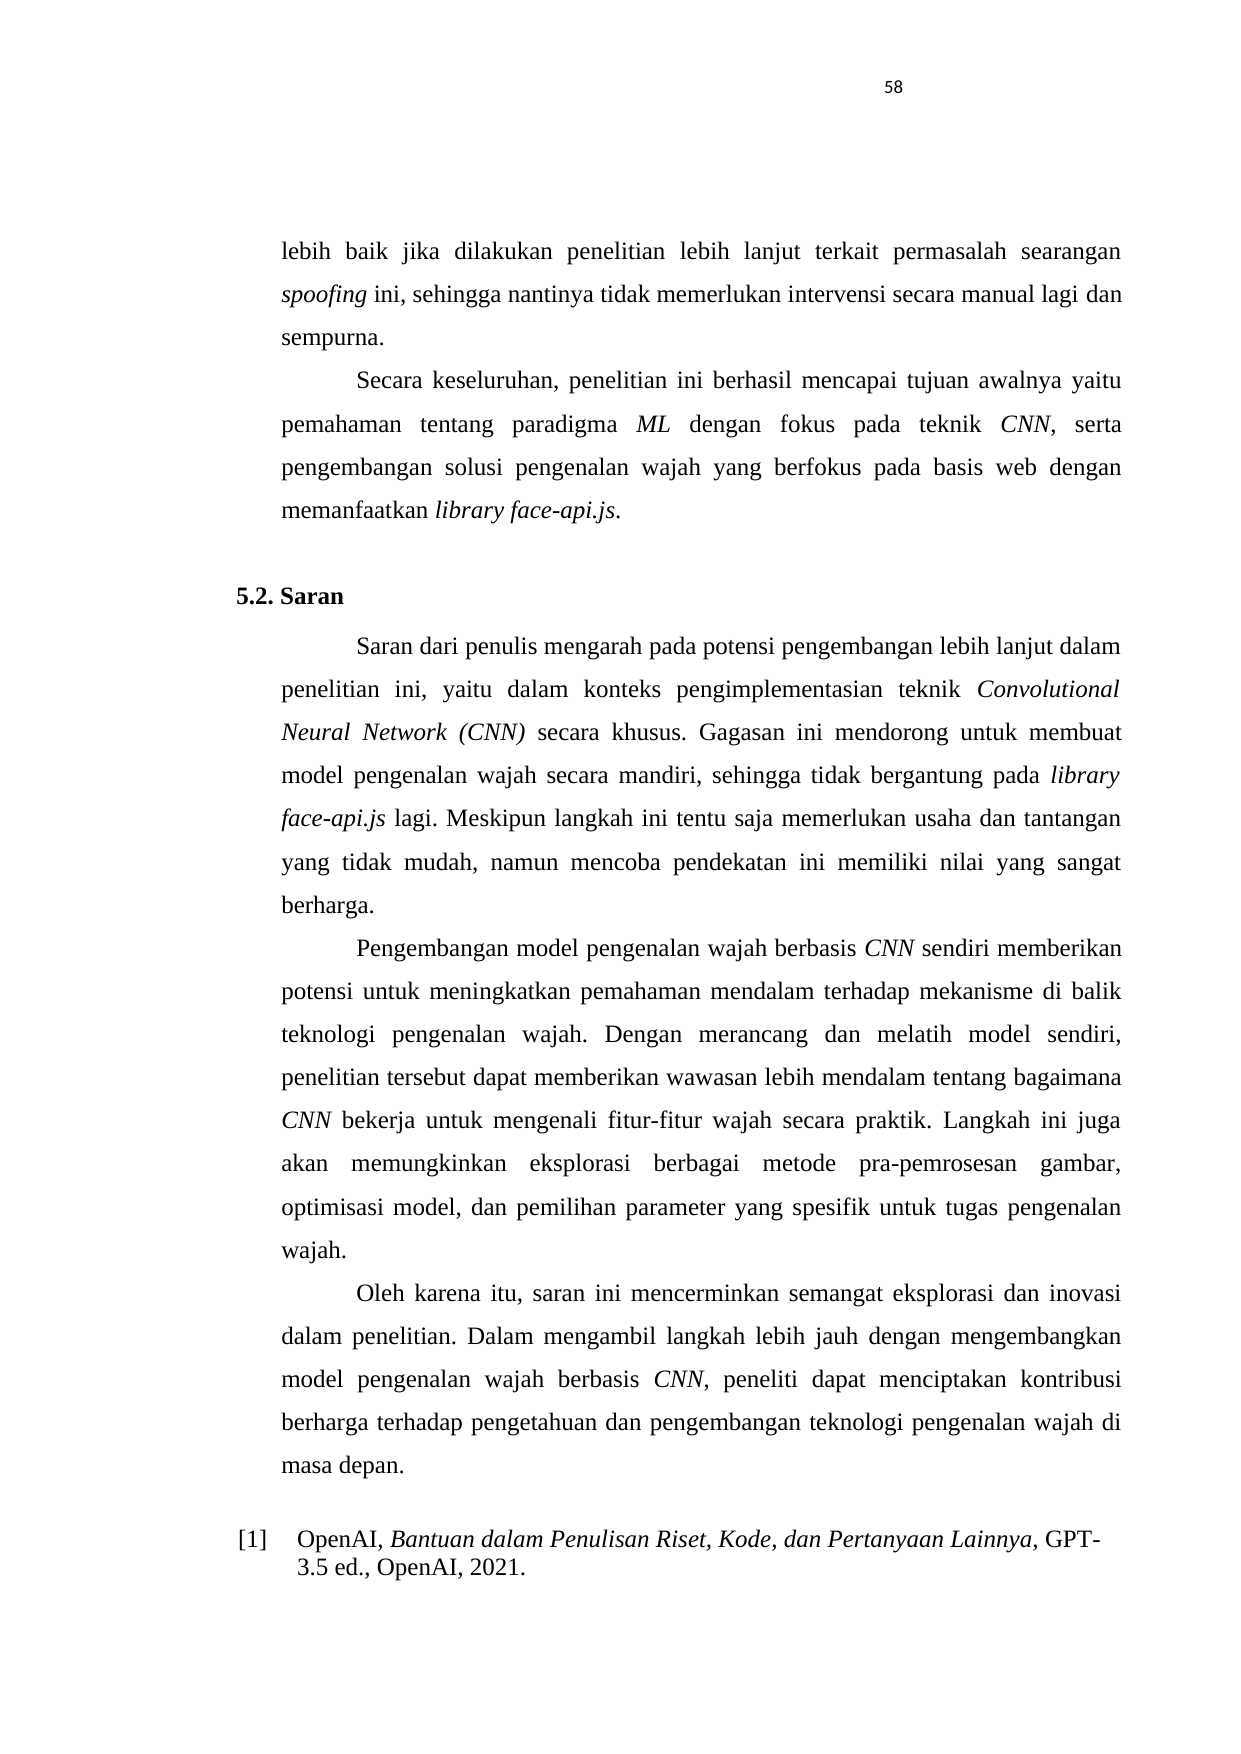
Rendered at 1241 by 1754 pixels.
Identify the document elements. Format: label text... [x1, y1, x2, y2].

table_header [1] [236, 1522, 295, 1583]
table_header OpenAI, Bantuan dalam Penulisan Riset, Kode, dan Pertanyaan Lainnya, GPT-3.5 ed., OpenAI, 2021. [295, 1522, 1122, 1583]
text Pengembangan model pengenalan wajah berbasis CNN sendiri memberikan potensi untuk meningkatkan pemahaman mendalam terhadap mekanisme di balik teknologi pengenalan wajah. Dengan merancang dan melatih model sendiri, penelitian tersebut dapat memberikan wawasan lebih mendalam tentang bagaimana CNN bekerja untuk mengenali fitur-fitur wajah secara praktik. Langkah ini juga akan memungkinkan eksplorasi berbagai metode pra-pemrosesan gambar, optimisasi model, dan pemilihan parameter yang spesifik untuk tugas pengenalan wajah. [281, 933, 1122, 1263]
text Secara keseluruhan, penelitian ini berhasil mencapai tujuan awalnya yaitu pemahaman tentang paradigma ML dengan fokus pada teknik CNN, serta pengembangan solusi pengenalan wajah yang berfokus pada basis web dengan memanfaatkan library face-api.js. [281, 366, 1122, 524]
text Oleh karena itu, saran ini mencerminkan semangat eksplorasi dan inovasi dalam penelitian. Dalam mengambil langkah lebih jauh dengan mengembangkan model pengenalan wajah berbasis CNN, peneliti dapat menciptakan kontribusi berharga terhadap pengetahuan dan pengembangan teknologi pengenalan wajah di masa depan. [281, 1278, 1122, 1479]
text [281, 236, 1122, 351]
text Saran dari penulis mengarah pada potensi pengembangan lebih lanjut dalam penelitian ini, yaitu dalam konteks pengimplementasian teknik Convolutional Neural Network (CNN) secara khusus. Gagasan ini mendorong untuk membuat model pengenalan wajah secara mandiri, sehingga tidak bergantung pada library face-api.js lagi. Meskipun langkah ini tentu saja memerlukan usaha dan tantangan yang tidak mudah, namun mencoba pendekatan ini memiliki nilai yang sangat berharga. [281, 631, 1122, 918]
subtitle Saran [236, 581, 1122, 610]
